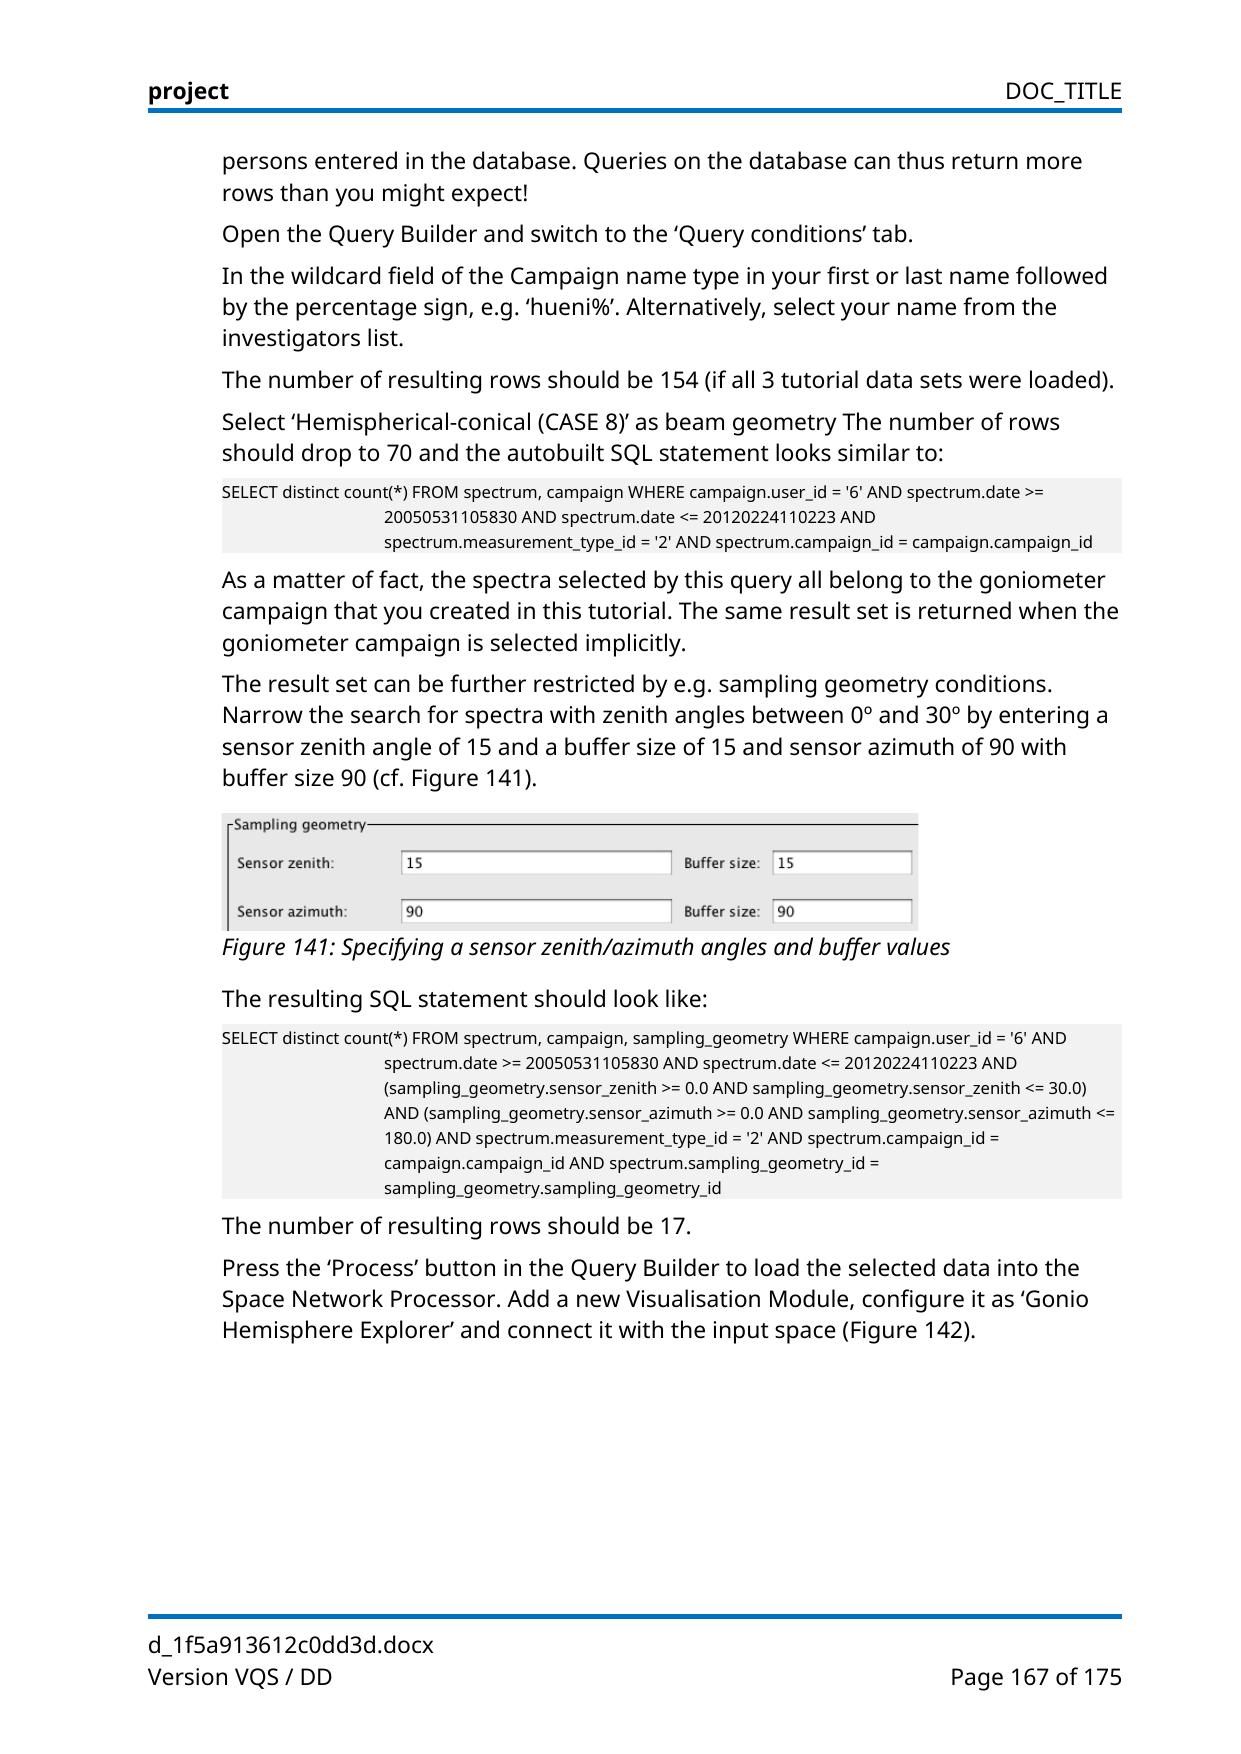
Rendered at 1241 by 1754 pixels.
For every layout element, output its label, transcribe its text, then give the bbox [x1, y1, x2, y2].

text SELECT distinct count(*) FROM spectrum, campaign WHERE campaign.user_id = '6' AND spectrum.date >= 20050531105830 AND spectrum.date <= 20120224110223 AND spectrum.measurement_type_id = '2' AND spectrum.campaign_id = campaign.campaign_id [222, 478, 1122, 553]
text Select ‘Hemispherical-conical (CASE 8)’ as beam geometry The number of rows should drop to 70 and the autobuilt SQL statement looks similar to: [222, 406, 1122, 468]
text SELECT distinct count(*) FROM spectrum, campaign, sampling_geometry WHERE campaign.user_id = '6' AND spectrum.date >= 20050531105830 AND spectrum.date <= 20120224110223 AND (sampling_geometry.sensor_zenith >= 0.0 AND sampling_geometry.sensor_zenith <= 30.0) AND (sampling_geometry.sensor_azimuth >= 0.0 AND sampling_geometry.sensor_azimuth <= 180.0) AND spectrum.measurement_type_id = '2' AND spectrum.campaign_id = campaign.campaign_id AND spectrum.sampling_geometry_id = sampling_geometry.sampling_geometry_id [222, 1024, 1122, 1199]
text As a matter of fact, the spectra selected by this query all belong to the goniometer campaign that you created in this tutorial. The same result set is returned when the goniometer campaign is selected implicitly. [222, 564, 1122, 658]
picture [221, 813, 919, 931]
text In the wildcard field of the Campaign name type in your first or last name followed by the percentage sign, e.g. ‘hueni%’. Alternatively, select your name from the investigators list. [222, 260, 1122, 353]
text The number of resulting rows should be 17. [222, 1210, 1122, 1241]
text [222, 145, 1122, 208]
text Open the Query Builder and switch to the ‘Query conditions’ tab. [222, 218, 1122, 249]
text The resulting SQL statement should look like: [222, 983, 1122, 1014]
text The number of resulting rows should be 154 (if all 3 tutorial data sets were loaded). [222, 364, 1122, 395]
